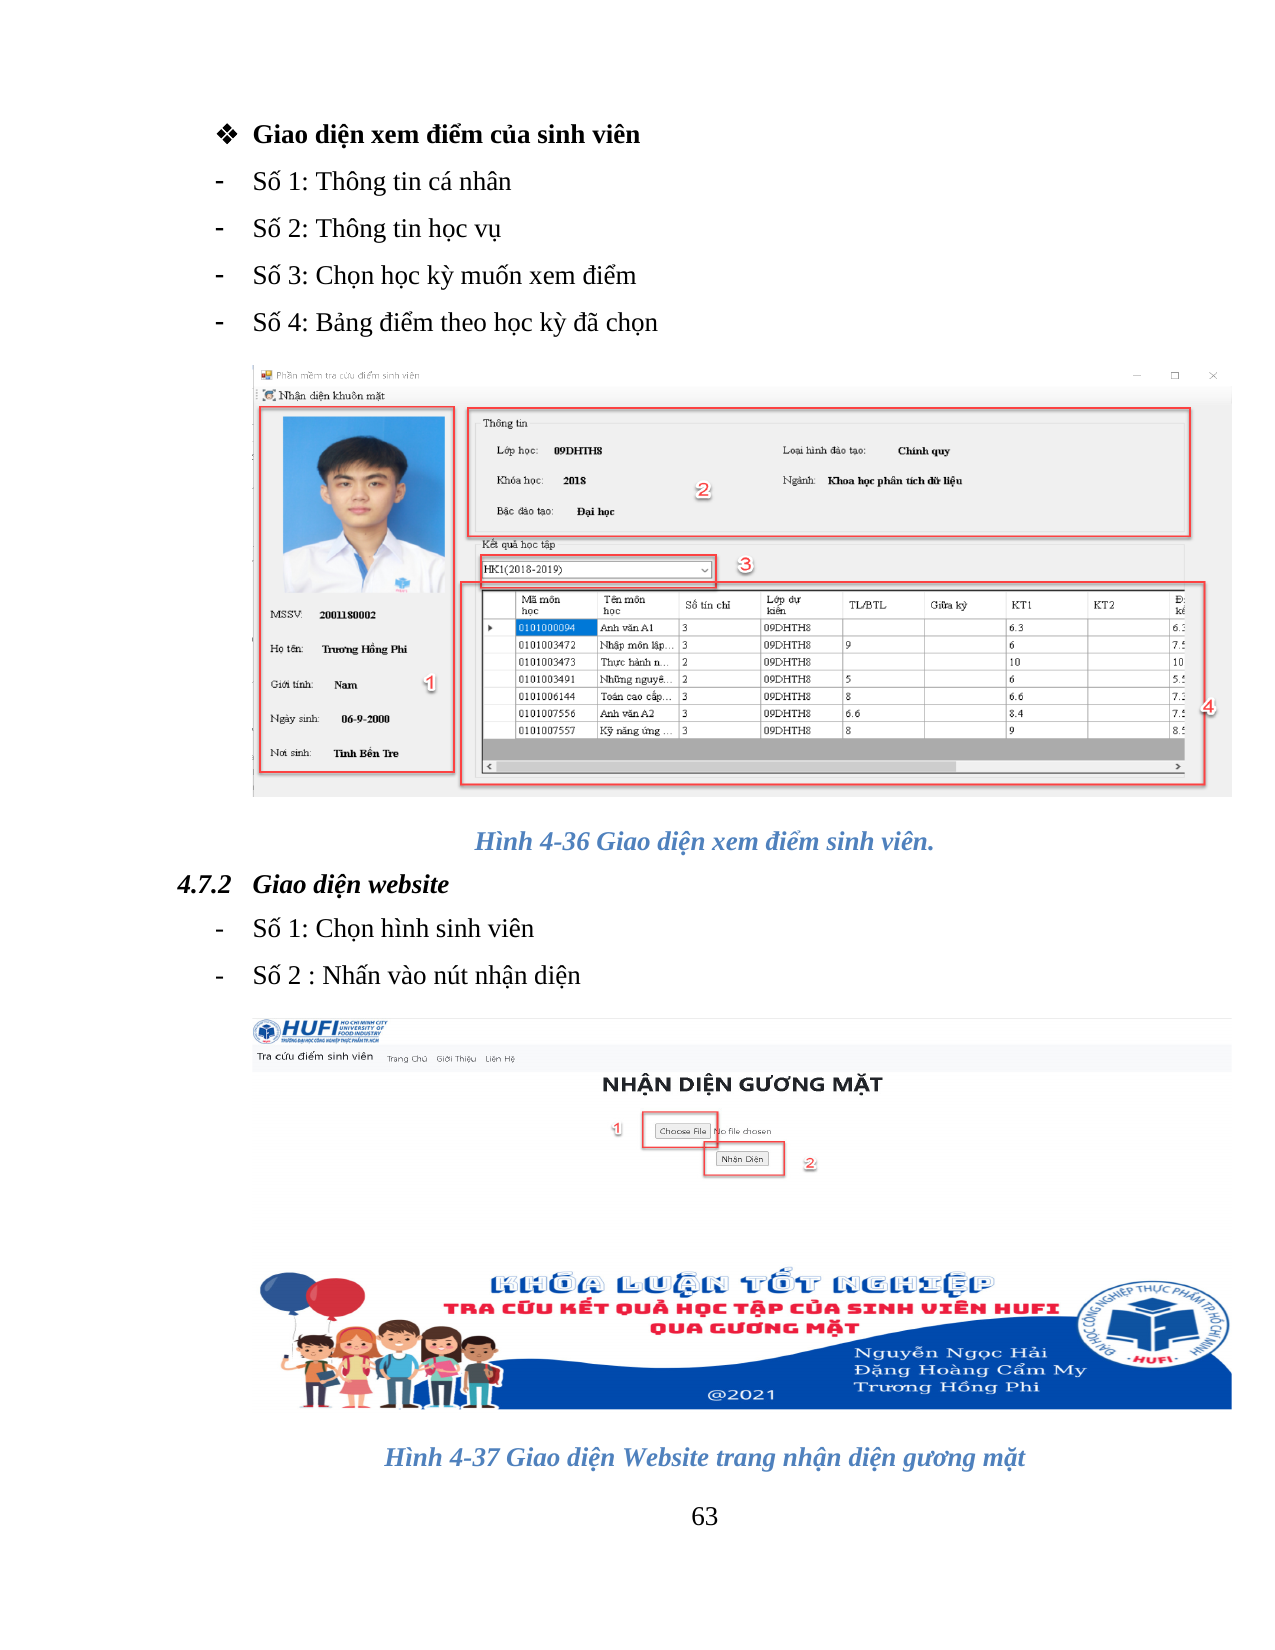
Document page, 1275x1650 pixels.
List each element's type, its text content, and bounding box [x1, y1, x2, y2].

subtitle Giao diện website [177, 869, 1157, 900]
list Số 2 : Nhấn vào nút nhận diện [215, 959, 1157, 990]
list Số 1: Chọn hình sinh viên [215, 912, 1157, 943]
list Số 3: Chọn học kỳ muốn xem điểm [215, 259, 1157, 290]
list Giao diện xem điểm của sinh viên [215, 118, 1157, 149]
picture [252, 365, 1232, 797]
list Số 1: Thông tin cá nhân [215, 165, 1157, 196]
list Số 2: Thông tin học vụ [215, 212, 1157, 243]
list Số 4: Bảng điểm theo học kỳ đã chọn [215, 306, 1157, 337]
picture [252, 1018, 1232, 1413]
